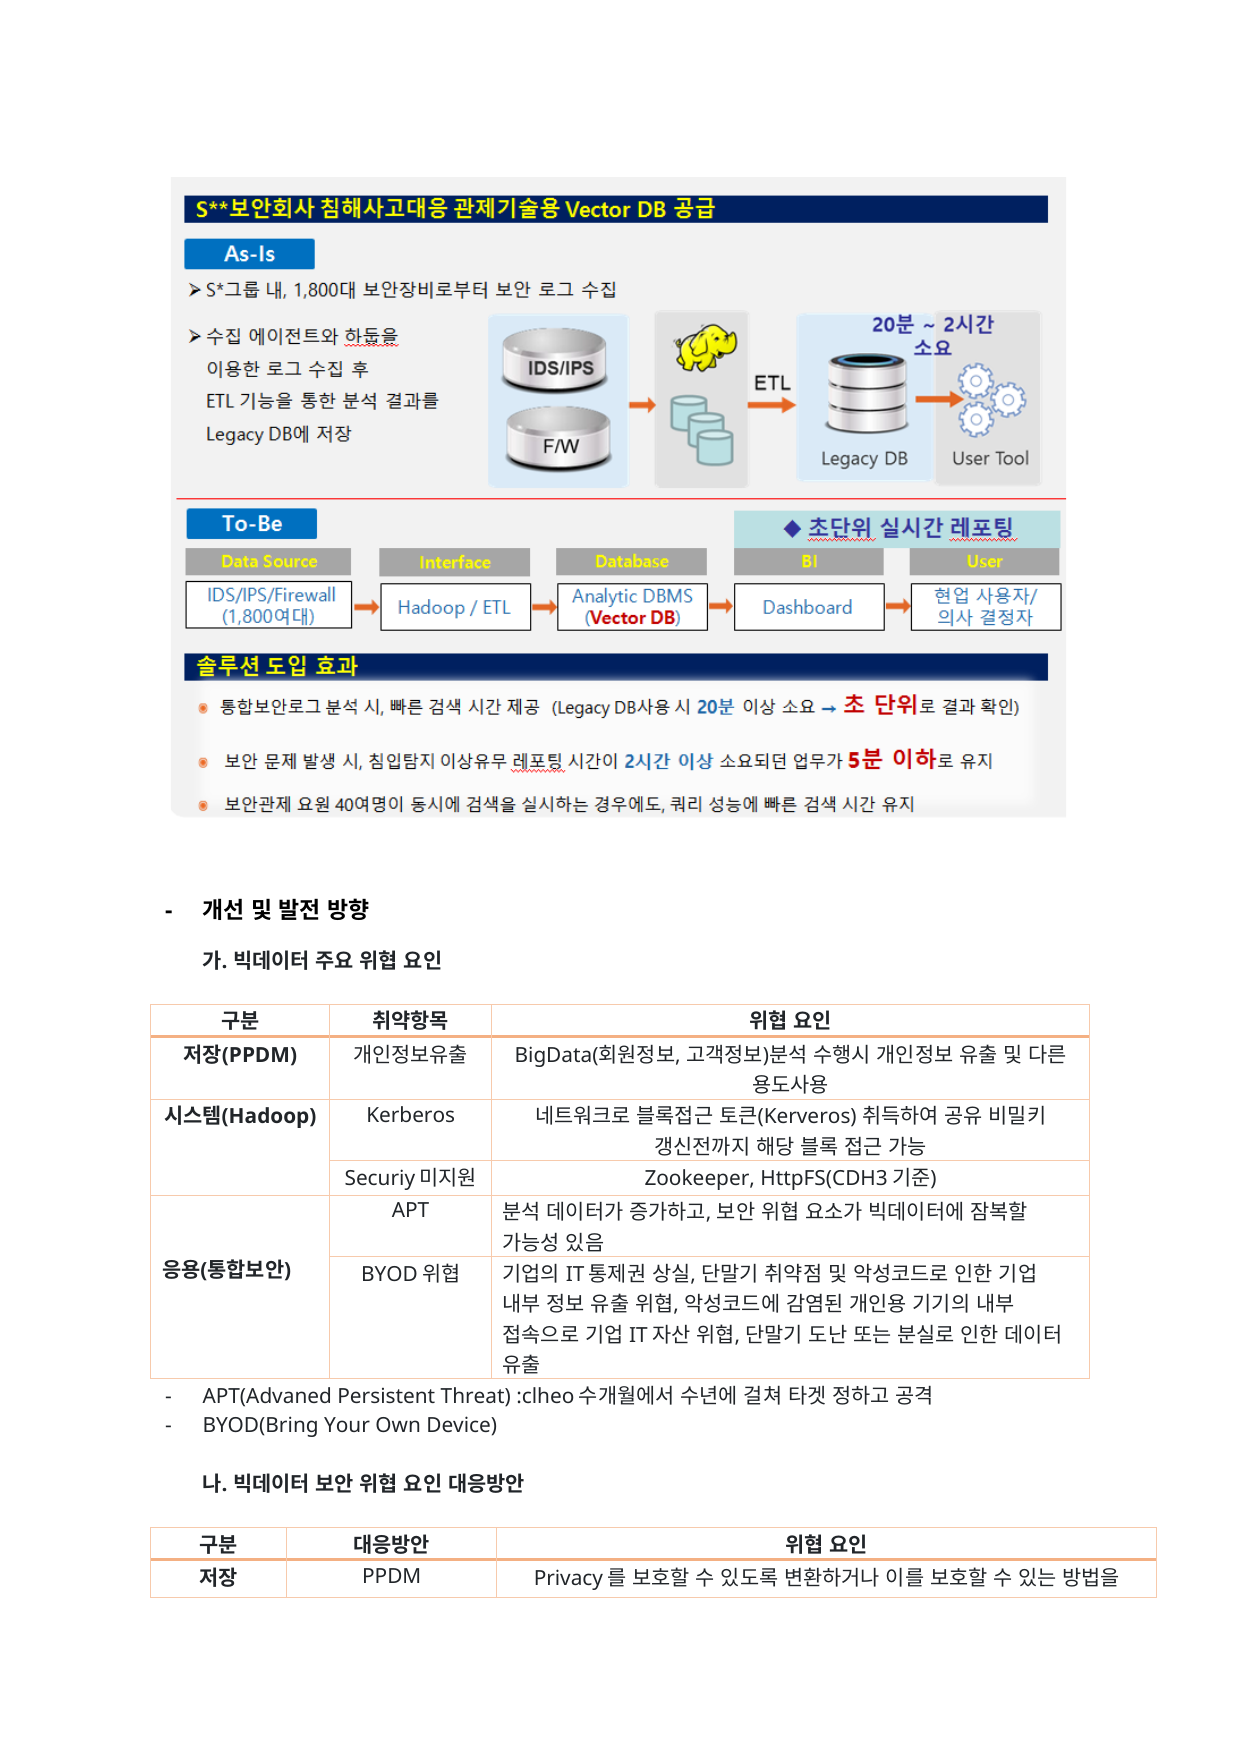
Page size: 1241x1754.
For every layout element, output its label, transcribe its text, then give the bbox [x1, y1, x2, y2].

table_cell Kerberos [330, 1100, 491, 1160]
list 나. 빅데이터 보안 위협 요인 대응방안 [202, 1467, 1090, 1498]
table_cell BYOD위협 [330, 1257, 491, 1378]
list BYOD(Bring Your Own Device) [165, 1410, 1090, 1438]
list 가. 빅데이터 주요 위협 요인 [202, 944, 1090, 974]
table_header 위협 요인 [492, 1005, 1089, 1035]
table_cell 시스템(Hadoop) [151, 1100, 329, 1194]
table_cell 저장 (개인정보) [151, 1561, 286, 1597]
table_cell 응용(통합보안) [151, 1196, 329, 1378]
table_cell 기업의 IT통제권 상실, 단말기 취약점 및 악성코드로 인한 기업 내부 정보 유출 위협, 악성코드에 감염된 개인용 기기의 내부 접속으로 기업 IT자산 위협, 단말기 도난 또는 분실로 인한 데이터 유출 [492, 1257, 1089, 1378]
table_cell 저장(PPDM) [151, 1038, 329, 1099]
list APT(Advaned Persistent Threat) :clheo수개월에서 수년에 걸쳐 타겟 정하고 공격 [165, 1379, 1090, 1410]
table_cell Securiy미지원 [330, 1161, 491, 1194]
table_cell BigData(회원정보, 고객정보)분석 수행시 개인정보 유출 및 다른 용도사용 [492, 1038, 1089, 1099]
table_header 위협 요인 [497, 1528, 1156, 1558]
table_cell PPDM (랜덤화/데이터섭동) [287, 1561, 496, 1597]
list 개선 및 발전 방향 [165, 892, 1090, 925]
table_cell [497, 1561, 1156, 1597]
table_cell APT [330, 1196, 491, 1256]
table_cell 분석 데이터가 증가하고, 보안 위협 요소가 빅데이터에 잠복할 가능성 있음 [492, 1196, 1089, 1256]
table_header 대응방안 [287, 1528, 496, 1558]
table_cell 네트워크로 블록접근 토큰(Kerveros) 취득하여 공유 비밀키 갱신전까지 해당 블록 접근 가능 [492, 1100, 1089, 1160]
table_cell 개인정보유출 [330, 1038, 491, 1099]
table_header 구분 [151, 1005, 329, 1035]
table_cell Zookeeper, HttpFS(CDH3기준) [492, 1161, 1089, 1194]
picture [170, 177, 1067, 823]
table_header 구분 [151, 1528, 286, 1558]
table_header 취약항목 [330, 1005, 491, 1035]
